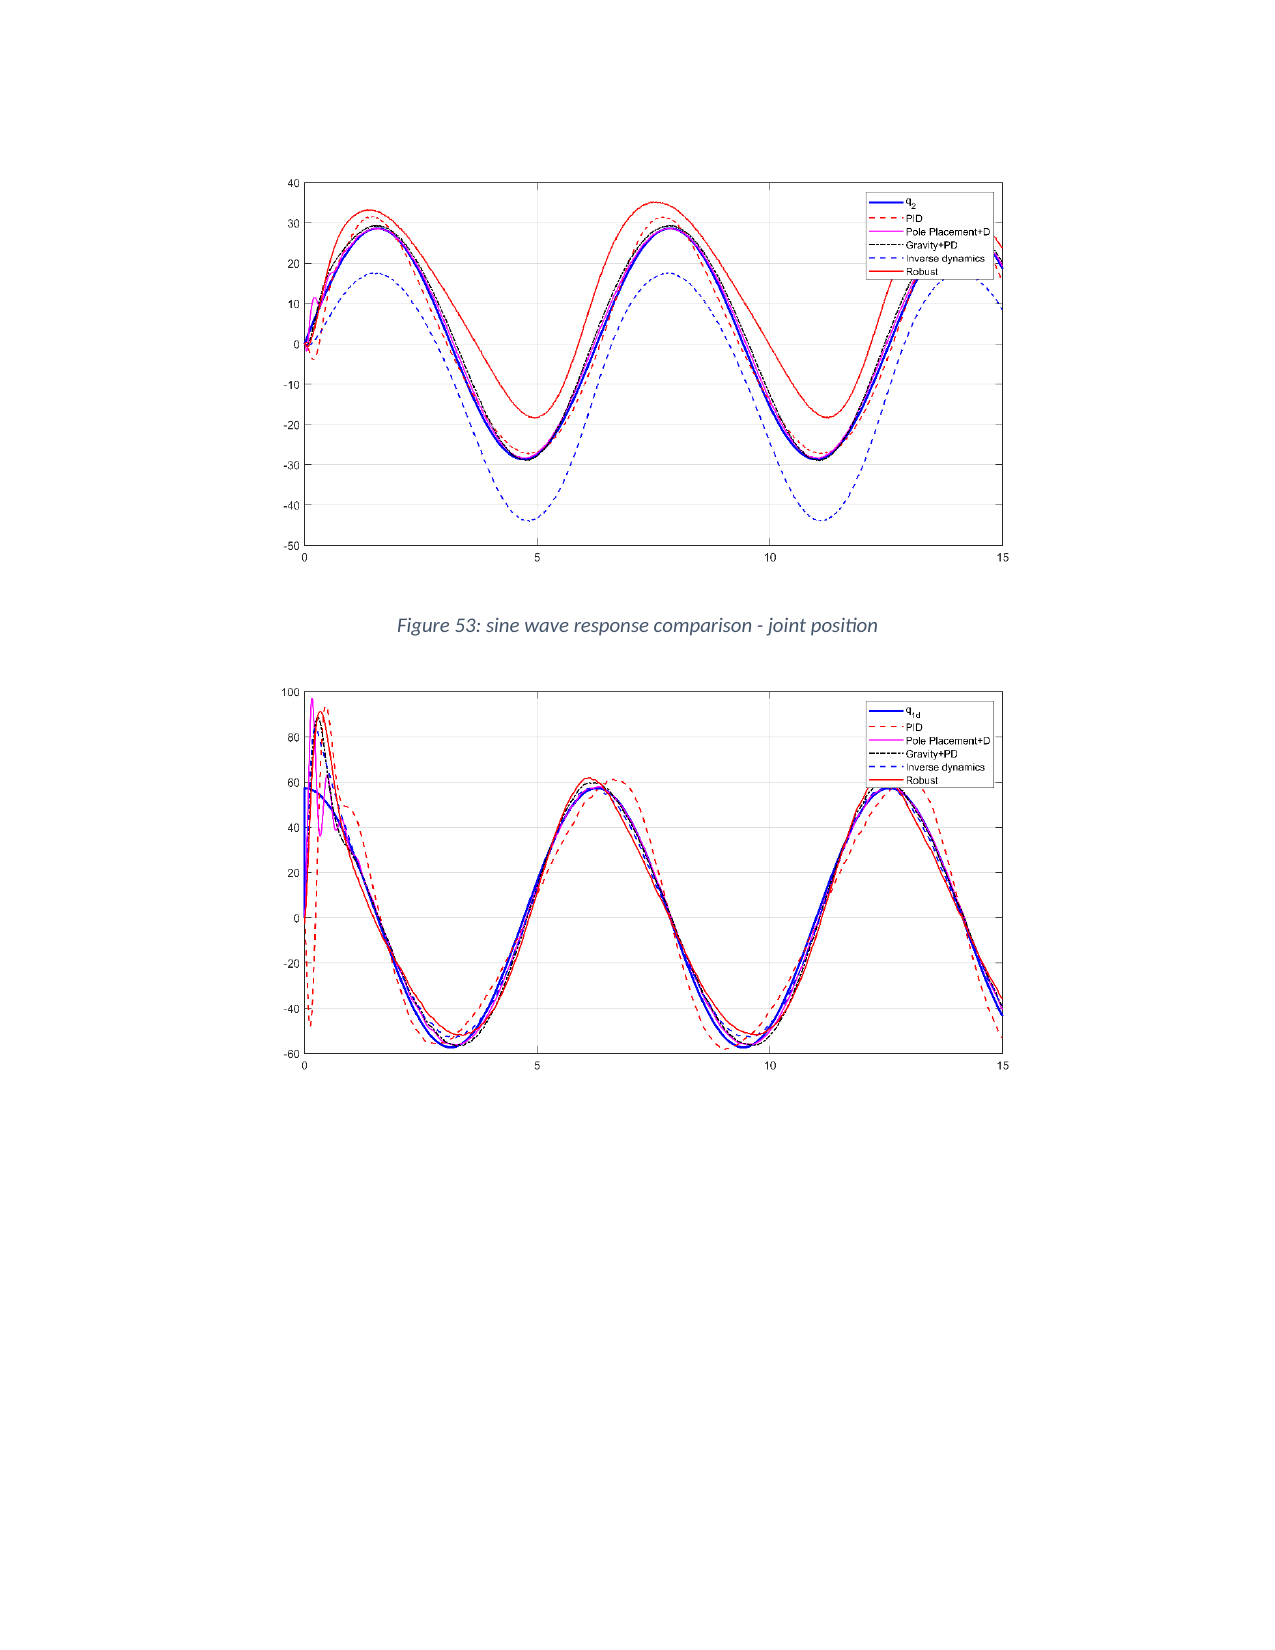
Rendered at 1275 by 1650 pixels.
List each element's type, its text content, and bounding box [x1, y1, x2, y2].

picture [187, 150, 1088, 594]
picture [187, 658, 1088, 1102]
